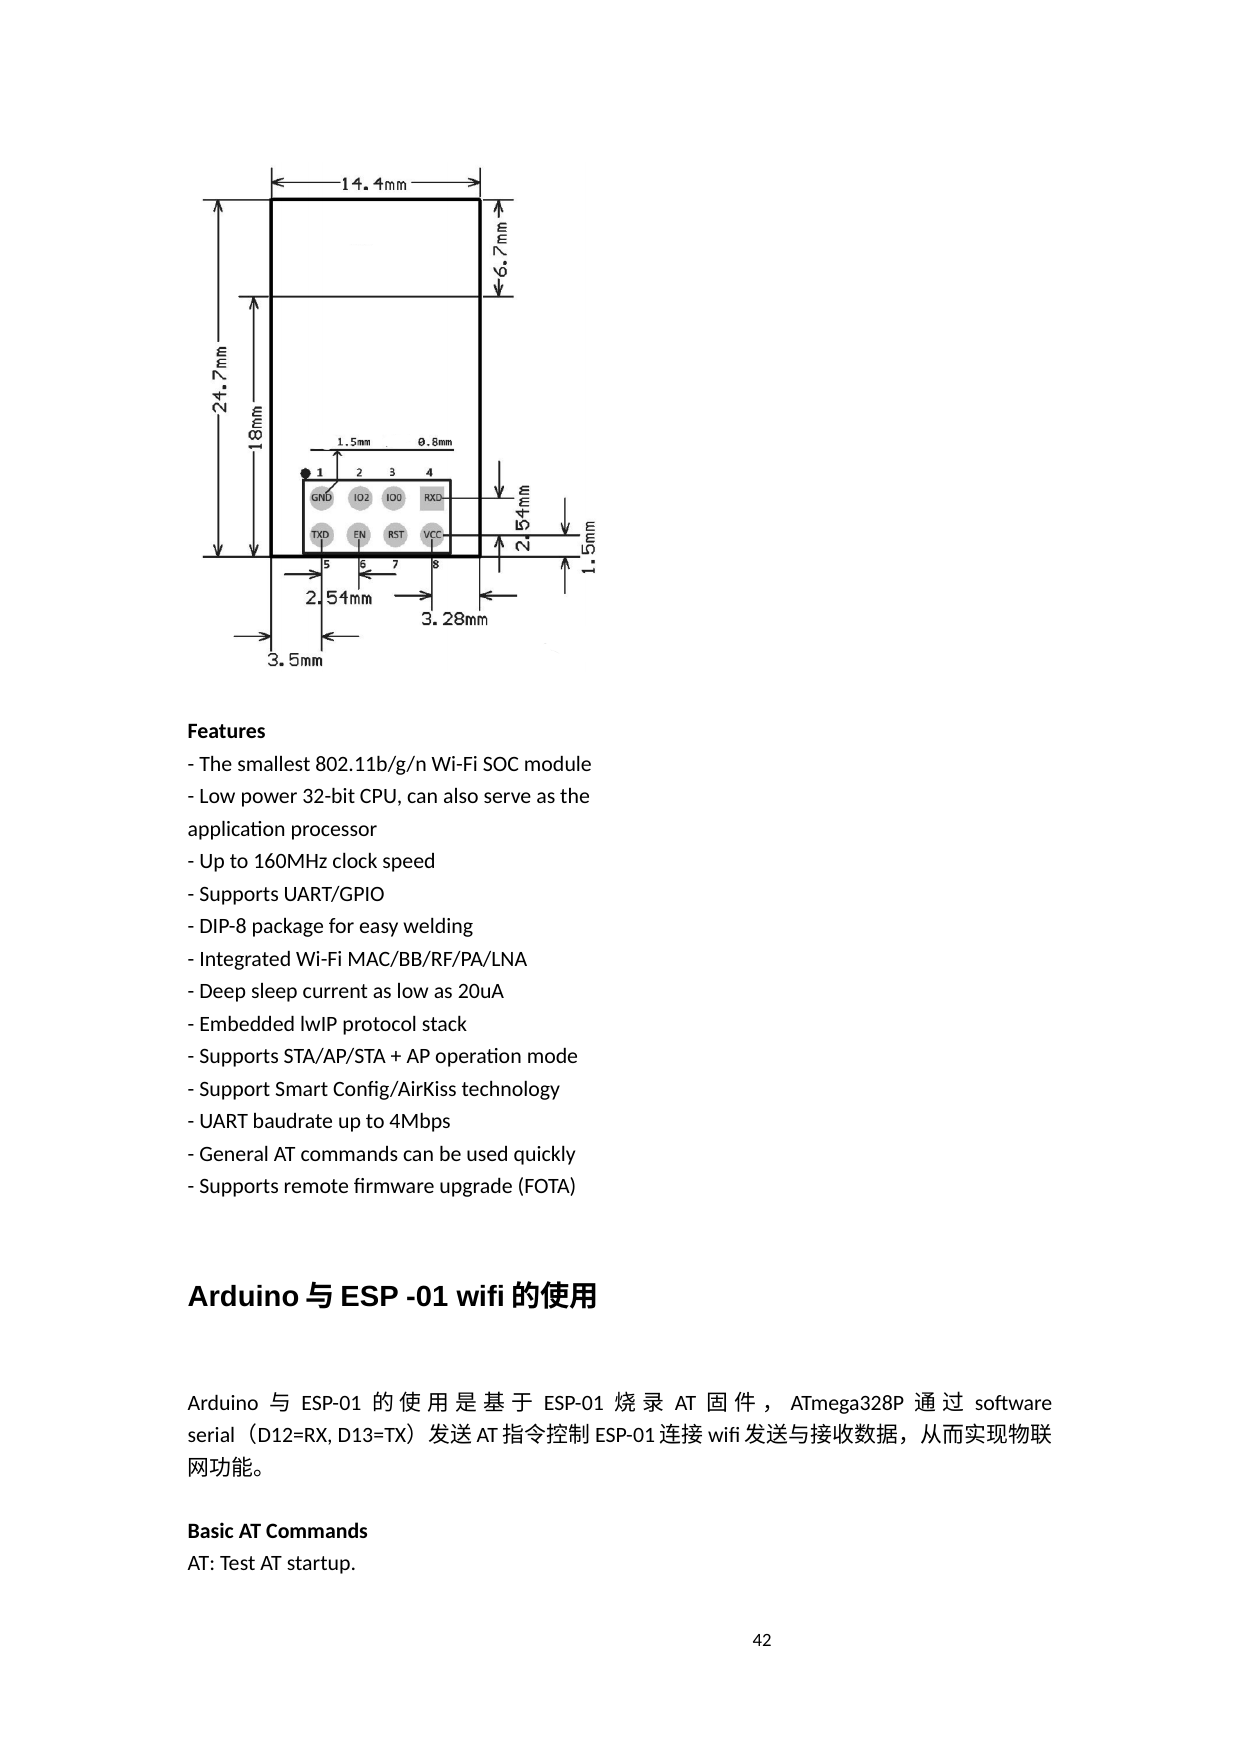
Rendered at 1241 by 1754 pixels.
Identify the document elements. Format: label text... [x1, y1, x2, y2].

subtitle Arduino与ESP -01 wifi的使用 [187, 1262, 1053, 1327]
text Arduino与ESP-01的使用是基于ESP-01烧录AT固件，ATmega328P通过software serial（D12=RX, D13=TX）发送AT指令控制ESP-01连接wifi发送与接收数据，从而实现物联网功能。 [187, 1384, 1053, 1482]
text - Up to 160MHz clock speed [187, 844, 1053, 877]
text application processor [187, 812, 1053, 844]
text - Embedded lwIP protocol stack [187, 1007, 1053, 1039]
text Features [187, 714, 1053, 747]
picture [187, 162, 603, 672]
text - DIP-8 package for easy welding [187, 909, 1053, 942]
text - The smallest 802.11b/g/n Wi-Fi SOC module [187, 747, 1053, 779]
text - Deep sleep current as low as 20uA [187, 974, 1053, 1007]
text - General AT commands can be used quickly [187, 1137, 1053, 1169]
text Basic AT Commands [187, 1514, 1053, 1547]
text - Supports STA/AP/STA + AP operation mode [187, 1039, 1053, 1072]
text - UART baudrate up to 4Mbps [187, 1104, 1053, 1137]
text - Low power 32-bit CPU, can also serve as the [187, 779, 1053, 812]
text - Support Smart Config/AirKiss technology [187, 1072, 1053, 1104]
text - Integrated Wi-Fi MAC/BB/RF/PA/LNA [187, 942, 1053, 974]
text - Supports remote firmware upgrade (FOTA) [187, 1169, 1053, 1202]
text - Supports UART/GPIO [187, 877, 1053, 909]
text AT: Test AT startup. [187, 1547, 1053, 1579]
